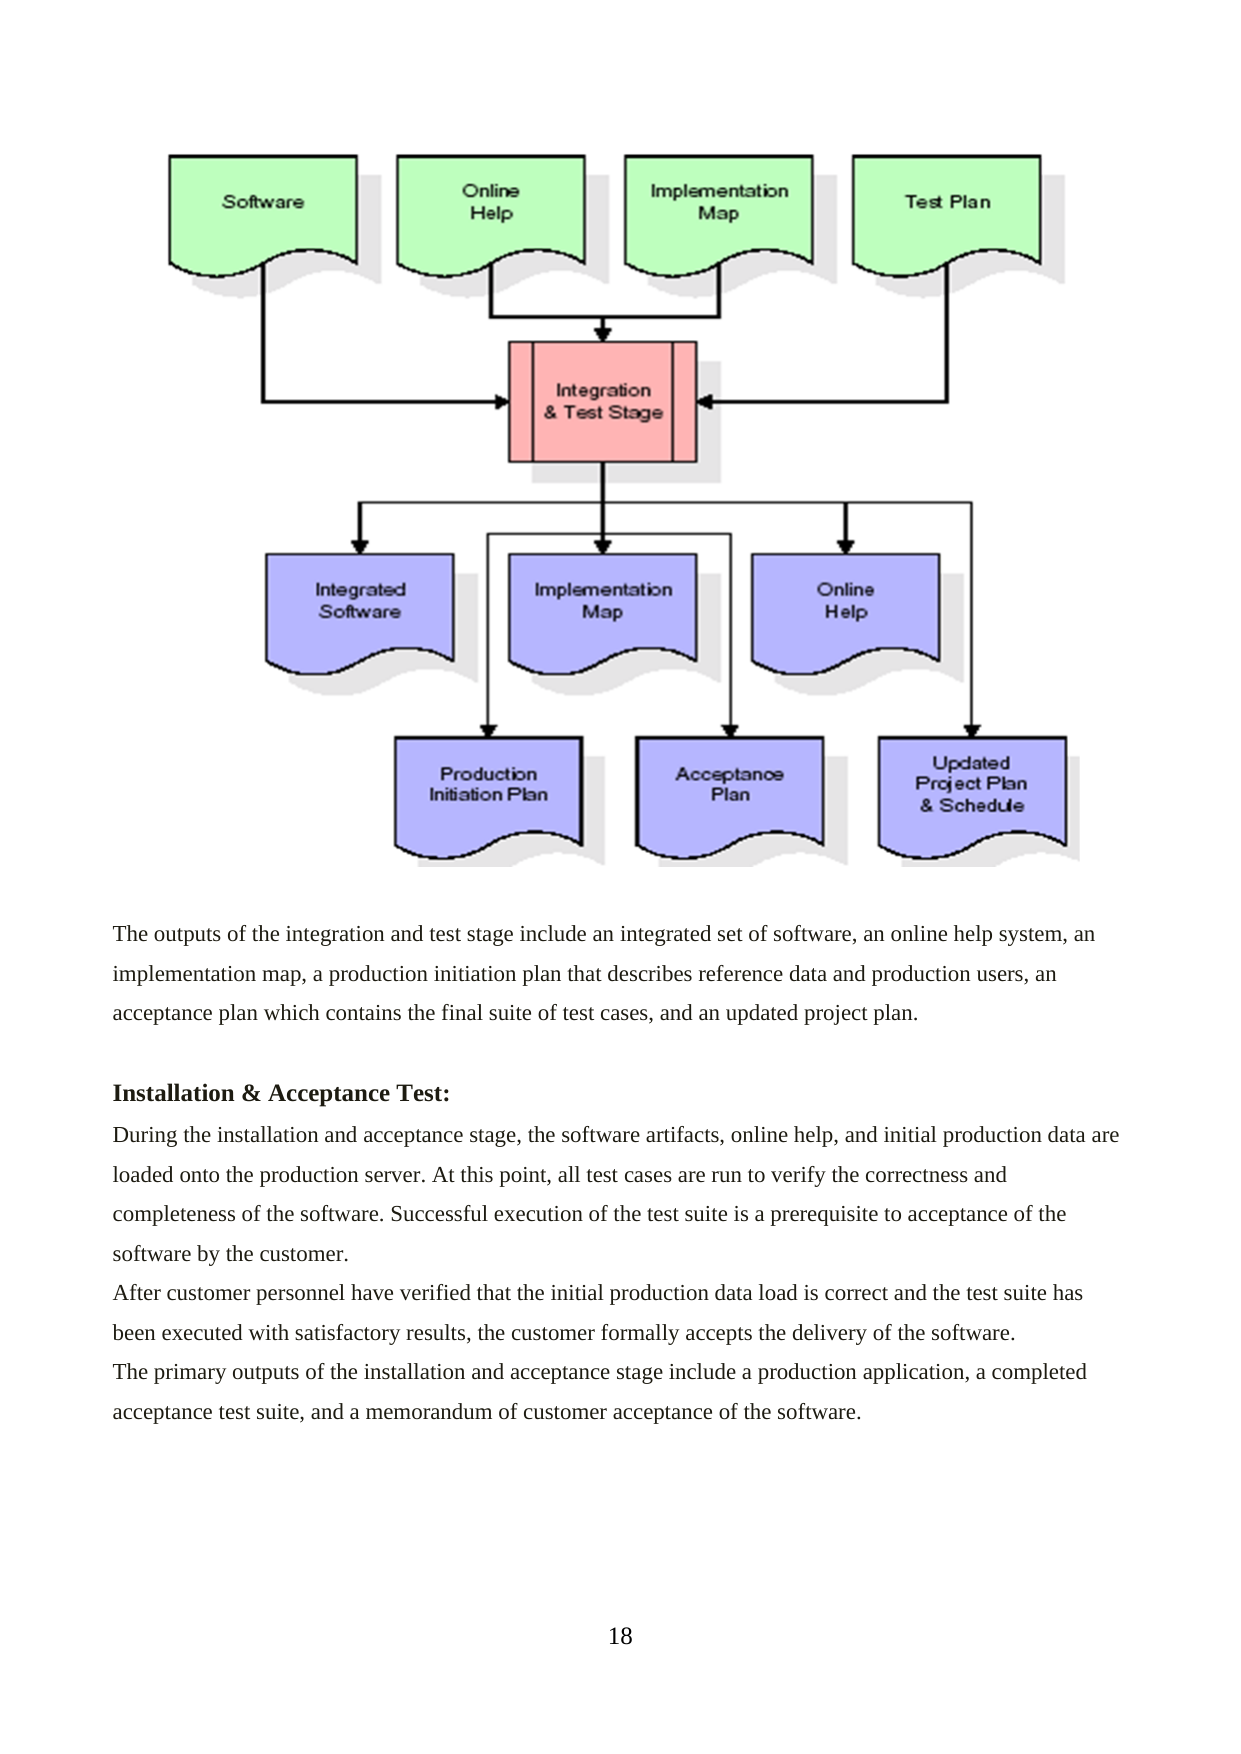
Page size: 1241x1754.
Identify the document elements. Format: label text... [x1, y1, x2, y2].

picture [160, 150, 1080, 867]
text The primary outputs of the installation and acceptance stage include a production application, a completed acceptance test suite, and a memorandum of customer acceptance of the software. [112, 1358, 1128, 1424]
text During the installation and acceptance stage, the software artifacts, online help, and initial production data are loaded onto the production server. At this point, all test cases are run to verify the correctness and completeness of the software. Successful execution of the test suite is a prerequisite to acceptance of the software by the customer. [112, 1122, 1128, 1266]
text Installation & Acceptance Test: [112, 1078, 1128, 1107]
text The outputs of the integration and test stage include an integrated set of software, an online help system, an implementation map, a production initiation plan that describes reference data and production users, an acceptance plan which contains the final suite of test cases, and an updated project plan. [112, 921, 1128, 1026]
text After customer personnel have verified that the initial production data load is correct and the test suite has been executed with satisfactory results, the customer formally accepts the delivery of the software. [112, 1279, 1128, 1345]
